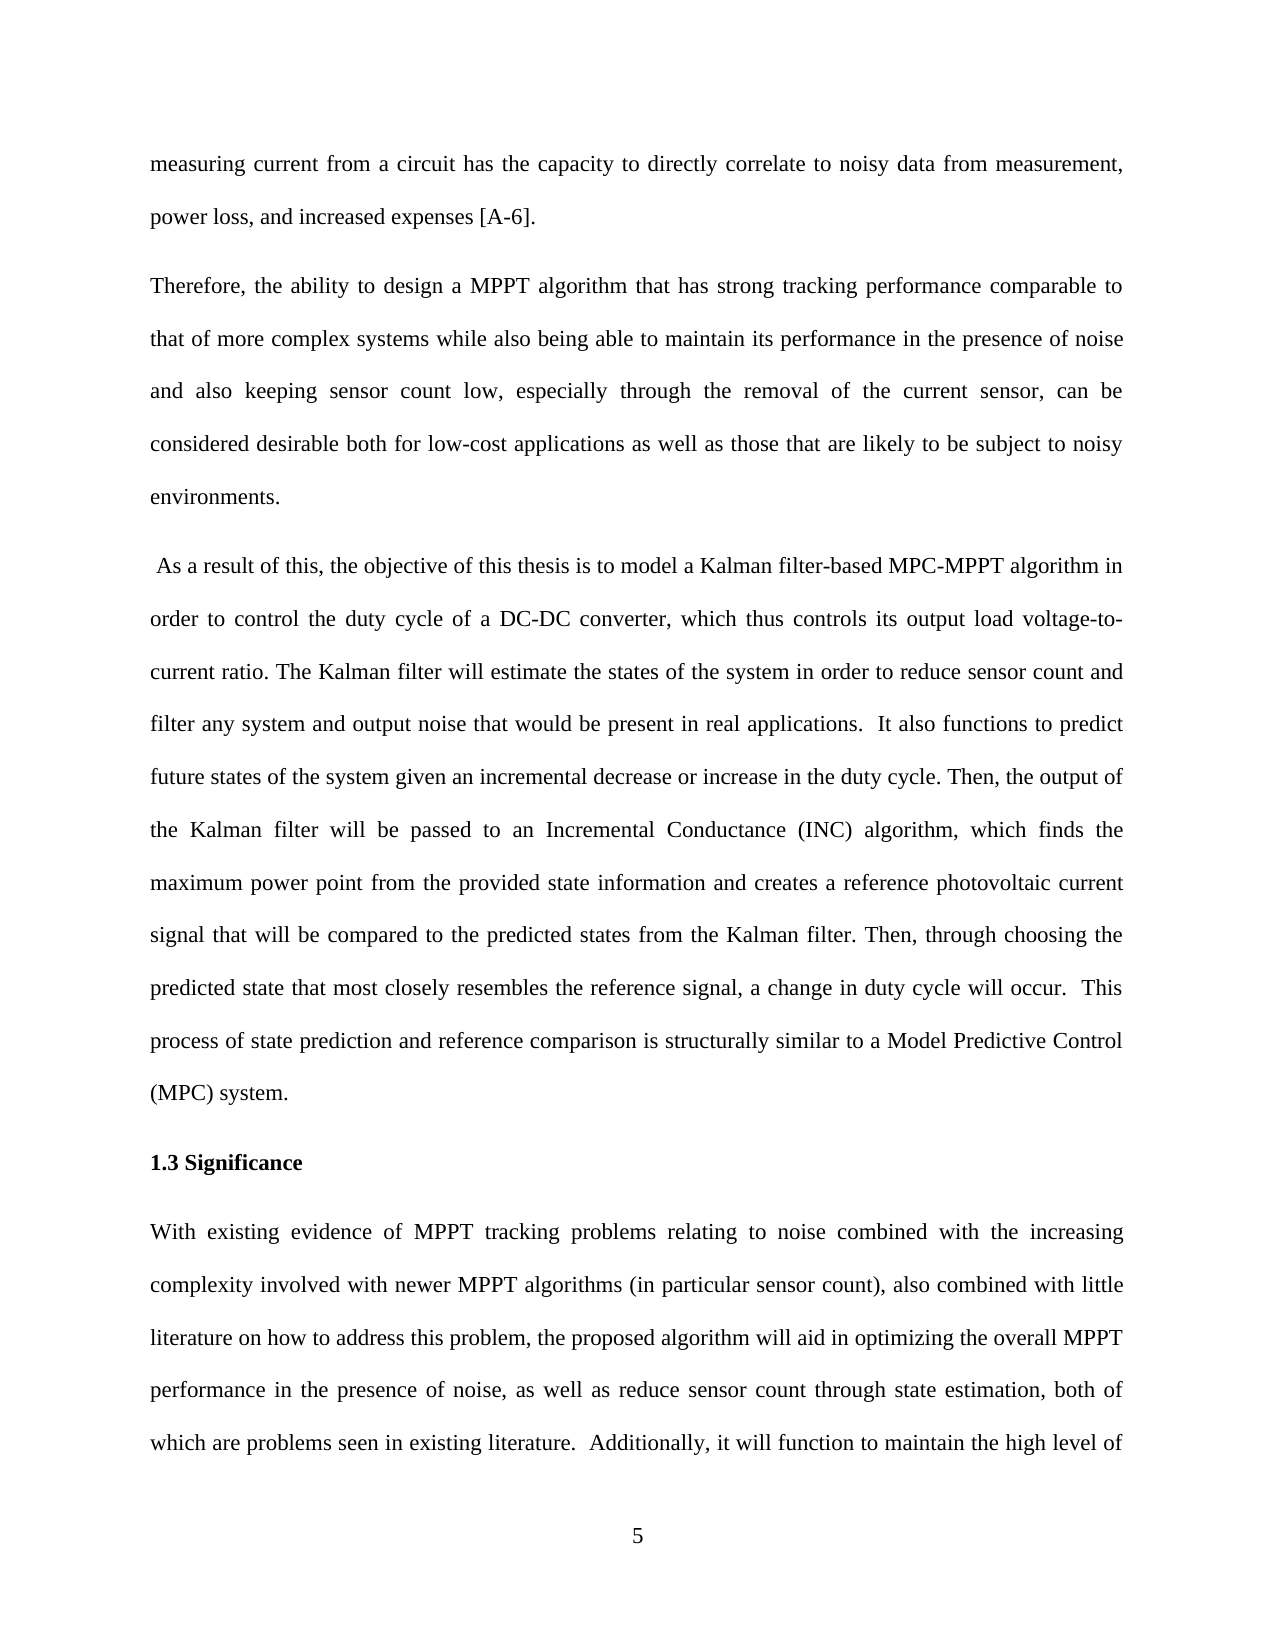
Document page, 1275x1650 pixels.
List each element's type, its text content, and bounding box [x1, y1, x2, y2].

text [150, 150, 1125, 229]
text Therefore, the ability to design a MPPT algorithm that has strong tracking performance comparable to that of more complex systems while also being able to maintain its performance in the presence of noise and also keeping sensor count low, especially through the removal of the current sensor, can be considered desirable both for low-cost applications as well as those that are likely to be subject to noisy environments. [150, 272, 1125, 509]
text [150, 1218, 1125, 1455]
text As a result of this, the objective of this thesis is to model a Kalman filter-based MPC-MPPT algorithm in order to control the duty cycle of a DC-DC converter, which thus controls its output load voltage-to-current ratio. The Kalman filter will estimate the states of the system in order to reduce sensor count and filter any system and output noise that would be present in real applications. It also functions to predict future states of the system given an incremental decrease or increase in the duty cycle. Then, the output of the Kalman filter will be passed to an Incremental Conductance (INC) algorithm, which finds the maximum power point from the provided state information and creates a reference photovoltaic current signal that will be compared to the predicted states from the Kalman filter. Then, through choosing the predicted state that most closely resembles the reference signal, a change in duty cycle will occur. This process of state prediction and reference comparison is structurally similar to a Model Predictive Control (MPC) system. [150, 552, 1125, 1106]
text 1.3 Significance [150, 1149, 1125, 1175]
